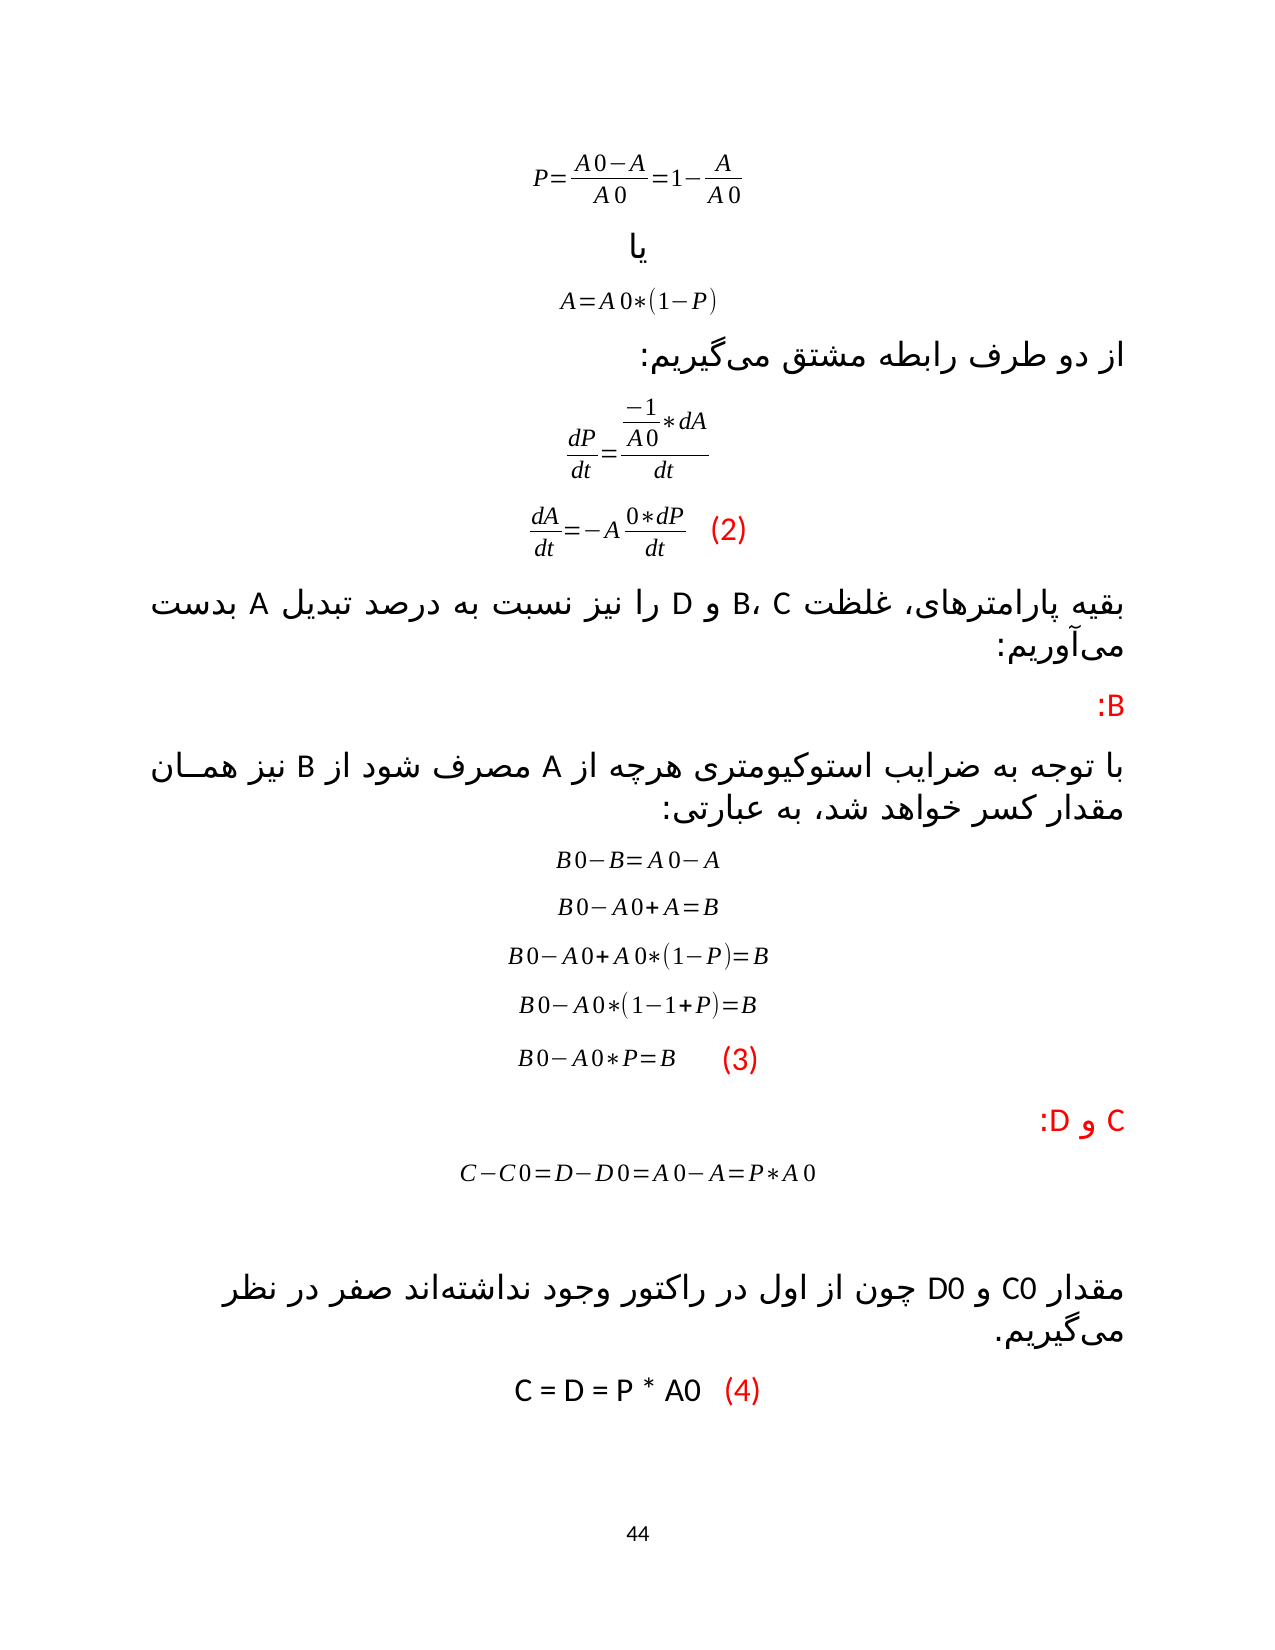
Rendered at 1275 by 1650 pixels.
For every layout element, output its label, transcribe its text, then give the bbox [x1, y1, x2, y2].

text C = D = P * A0 (4) [150, 1369, 1125, 1410]
text با توجه به ضرایب استوکیومتری هرچه از A مصرف شود از B نیز همان مقدار کسر خواهد شد، به عبارتی: [150, 744, 1125, 827]
text مقدار C0 و D0 چون از اول در راکتور وجود نداشته‌اند صفر در نظر می‌گیریم. [150, 1267, 1125, 1350]
text B: [150, 684, 1125, 725]
text از دو طرف رابطه مشتق می‌گیریم: [150, 335, 1125, 374]
text C و D: [150, 1099, 1125, 1140]
text (3) [150, 1038, 1125, 1079]
text (2) [150, 503, 1125, 562]
text یا [150, 228, 1125, 267]
text بقیه پارامترهای، غلظت B، C و D را نیز نسبت به درصد تبدیل A بدست می‌آوریم: [150, 582, 1125, 664]
